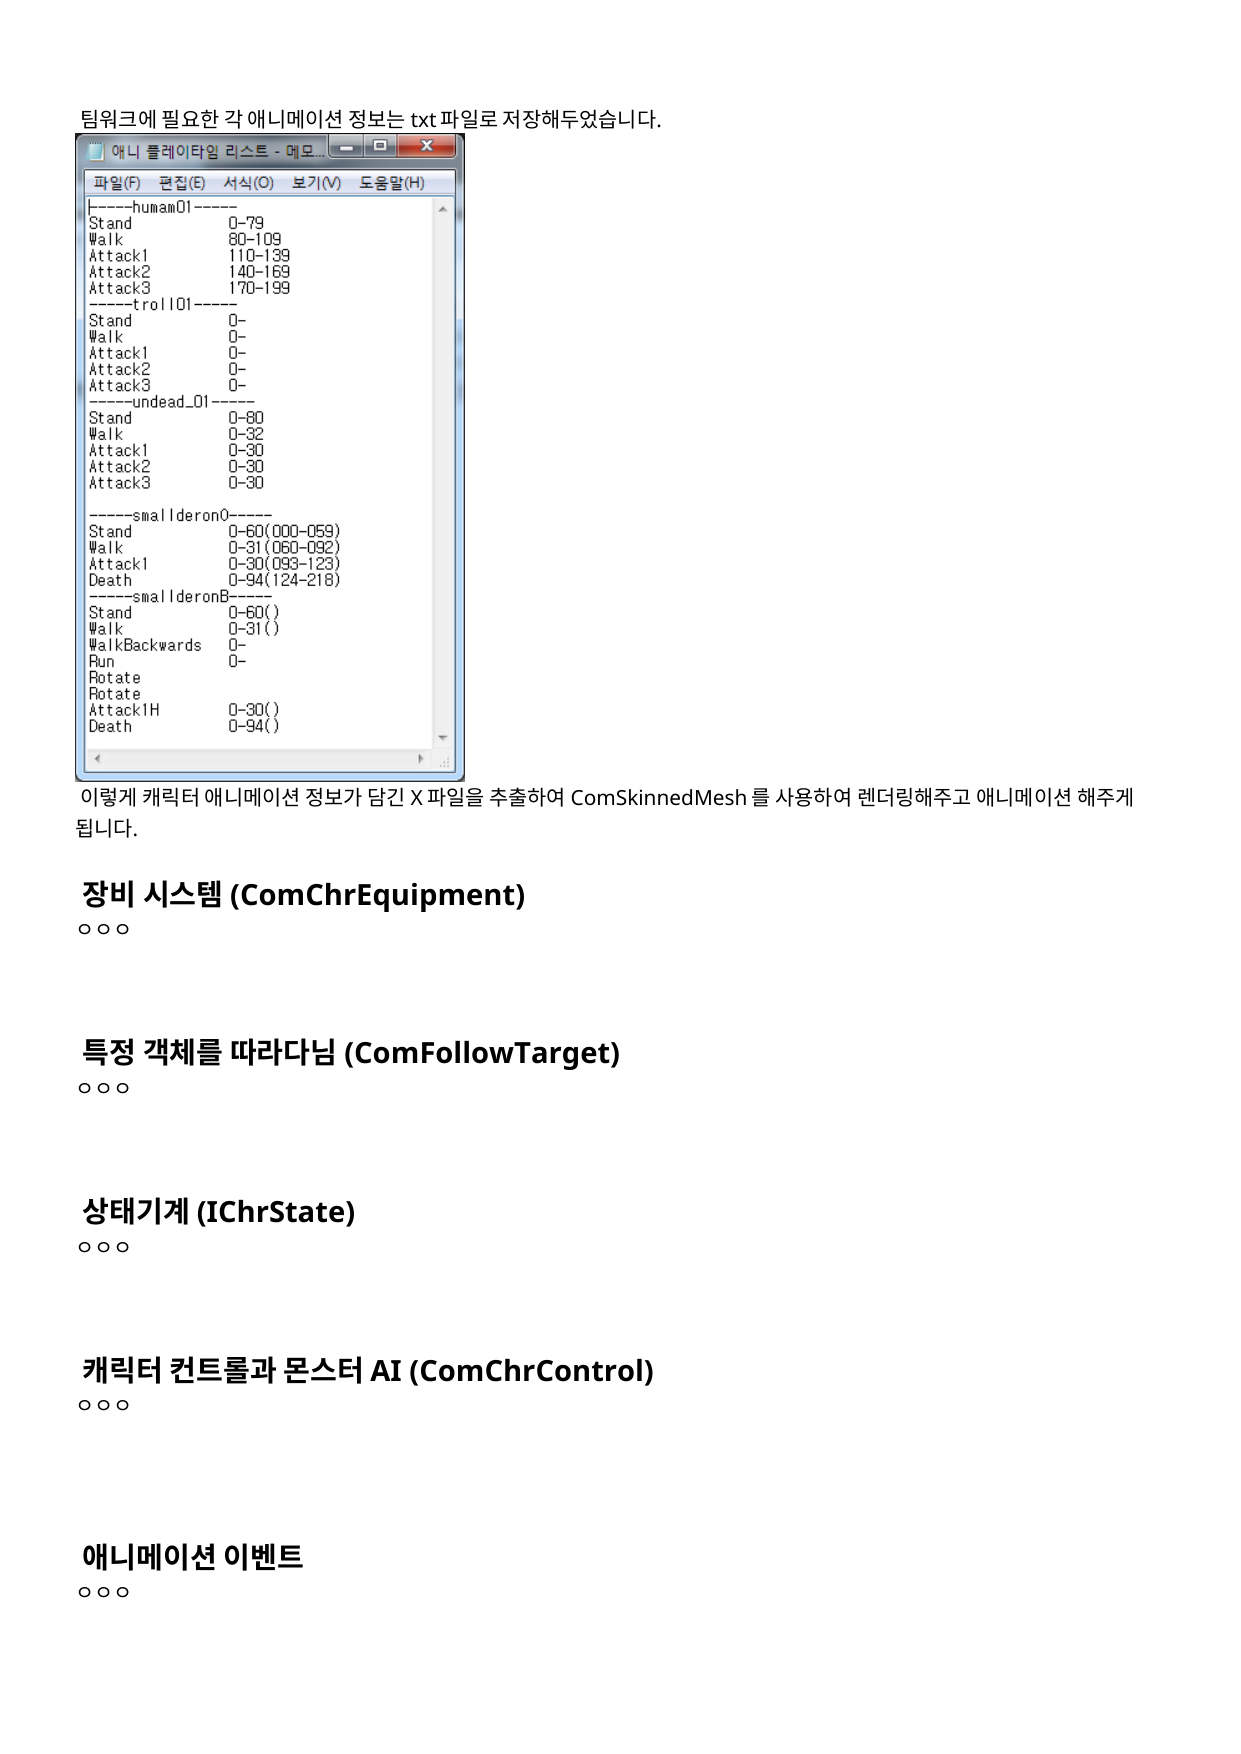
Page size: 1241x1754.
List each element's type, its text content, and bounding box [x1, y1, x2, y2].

text ㅇㅇㅇ [75, 1231, 1165, 1261]
text ㅇㅇㅇ [75, 1577, 1165, 1607]
subtitle 장비 시스템 (ComChrEquipment) [75, 871, 1165, 914]
subtitle 애니메이션 이벤트 [75, 1534, 1165, 1577]
text ㅇㅇㅇ [75, 1072, 1165, 1102]
picture [75, 133, 465, 782]
subtitle 특정 객체를 따라다님 (ComFollowTarget) [75, 1030, 1165, 1072]
text ㅇㅇㅇ [75, 914, 1165, 944]
text 팀워크에 필요한 각 애니메이션 정보는 txt파일로 저장해두었습니다. [75, 103, 1165, 134]
text 이렇게 캐릭터 애니메이션 정보가 담긴 X파일을 추출하여 ComSkinnedMesh를 사용하여 렌더링해주고 애니메이션 해주게 됩니다. [75, 781, 1165, 842]
text ㅇㅇㅇ [75, 1389, 1165, 1420]
subtitle 상태기계 (IChrState) [75, 1188, 1165, 1231]
subtitle 캐릭터 컨트롤과 몬스터AI (ComChrControl) [75, 1347, 1165, 1389]
